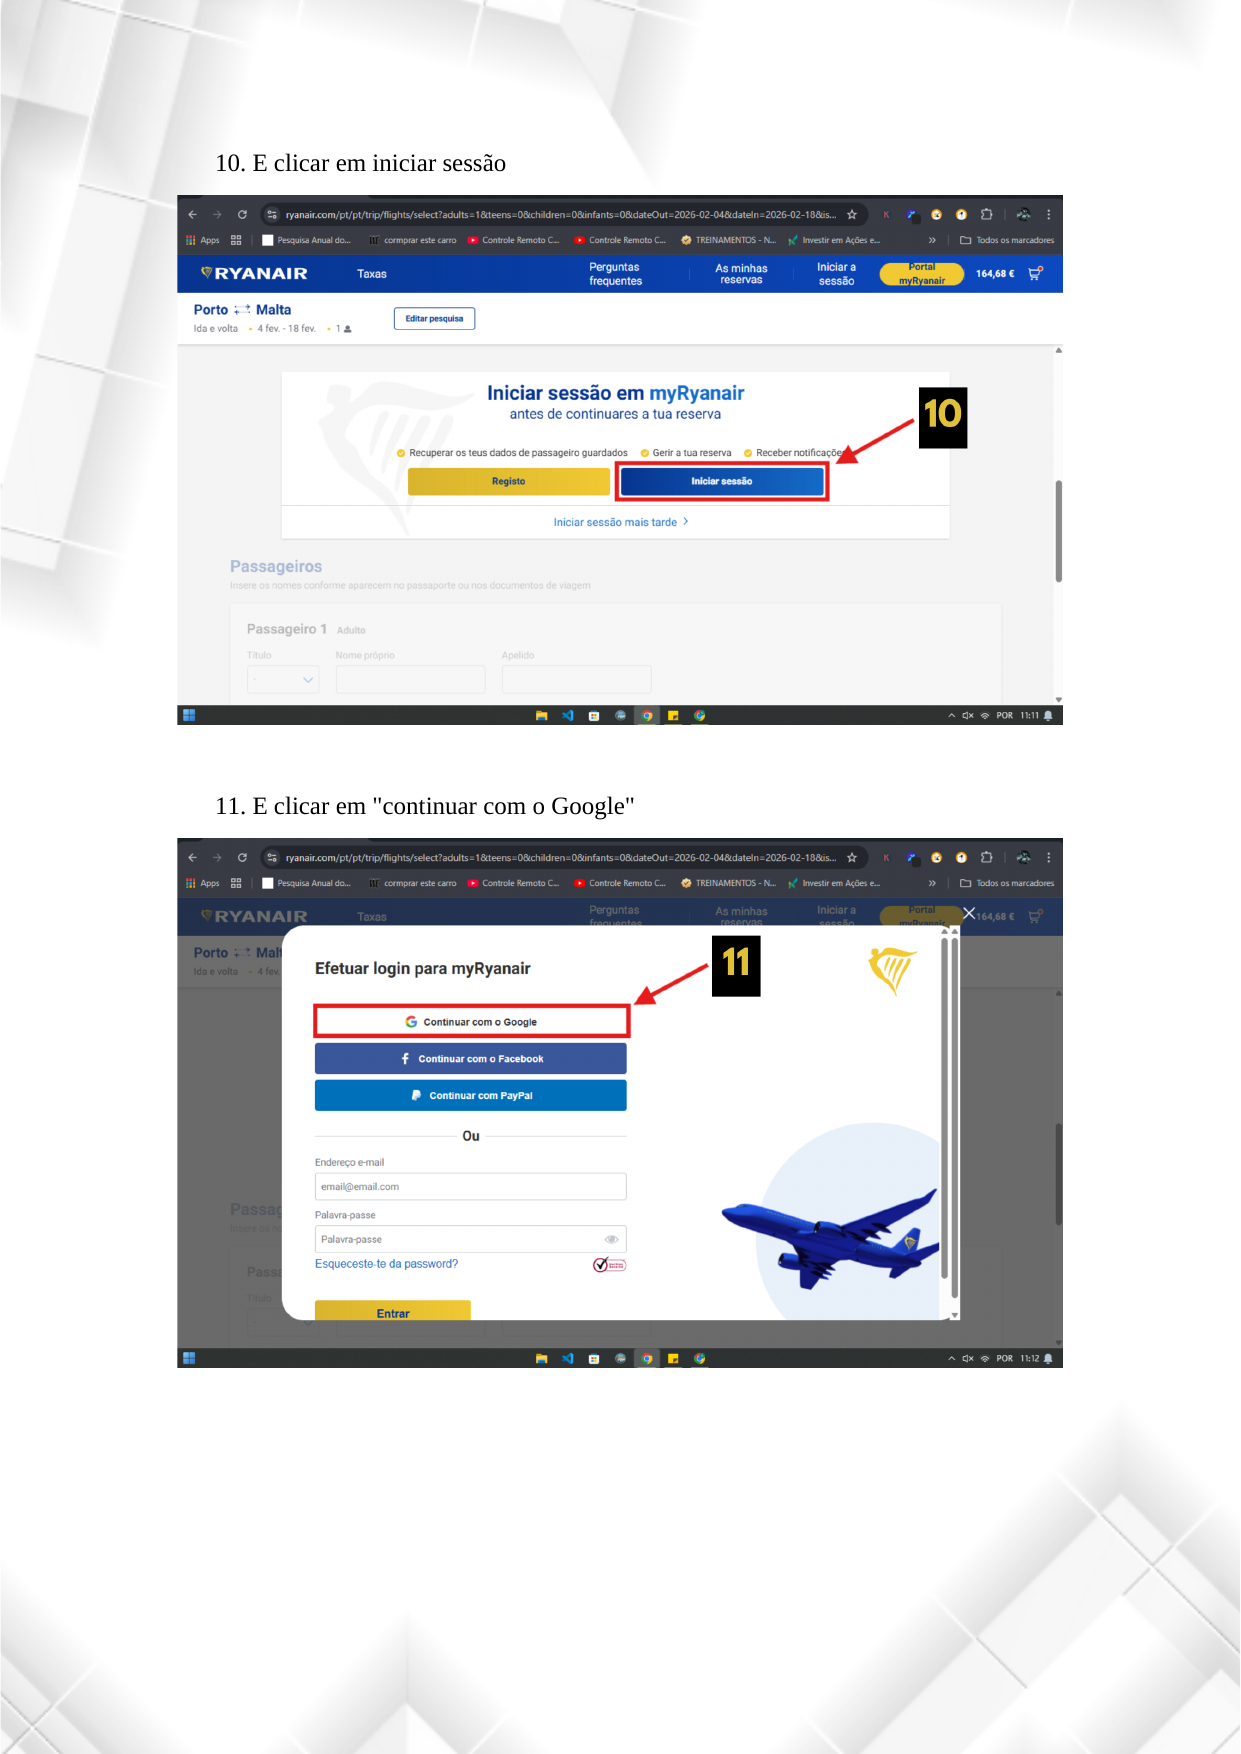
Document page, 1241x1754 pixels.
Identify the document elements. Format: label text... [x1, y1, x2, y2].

list E clicar em "continuar com o Google" [215, 791, 1063, 820]
picture [0, 0, 1241, 1754]
list E clicar em iniciar sessão [215, 148, 1063, 176]
